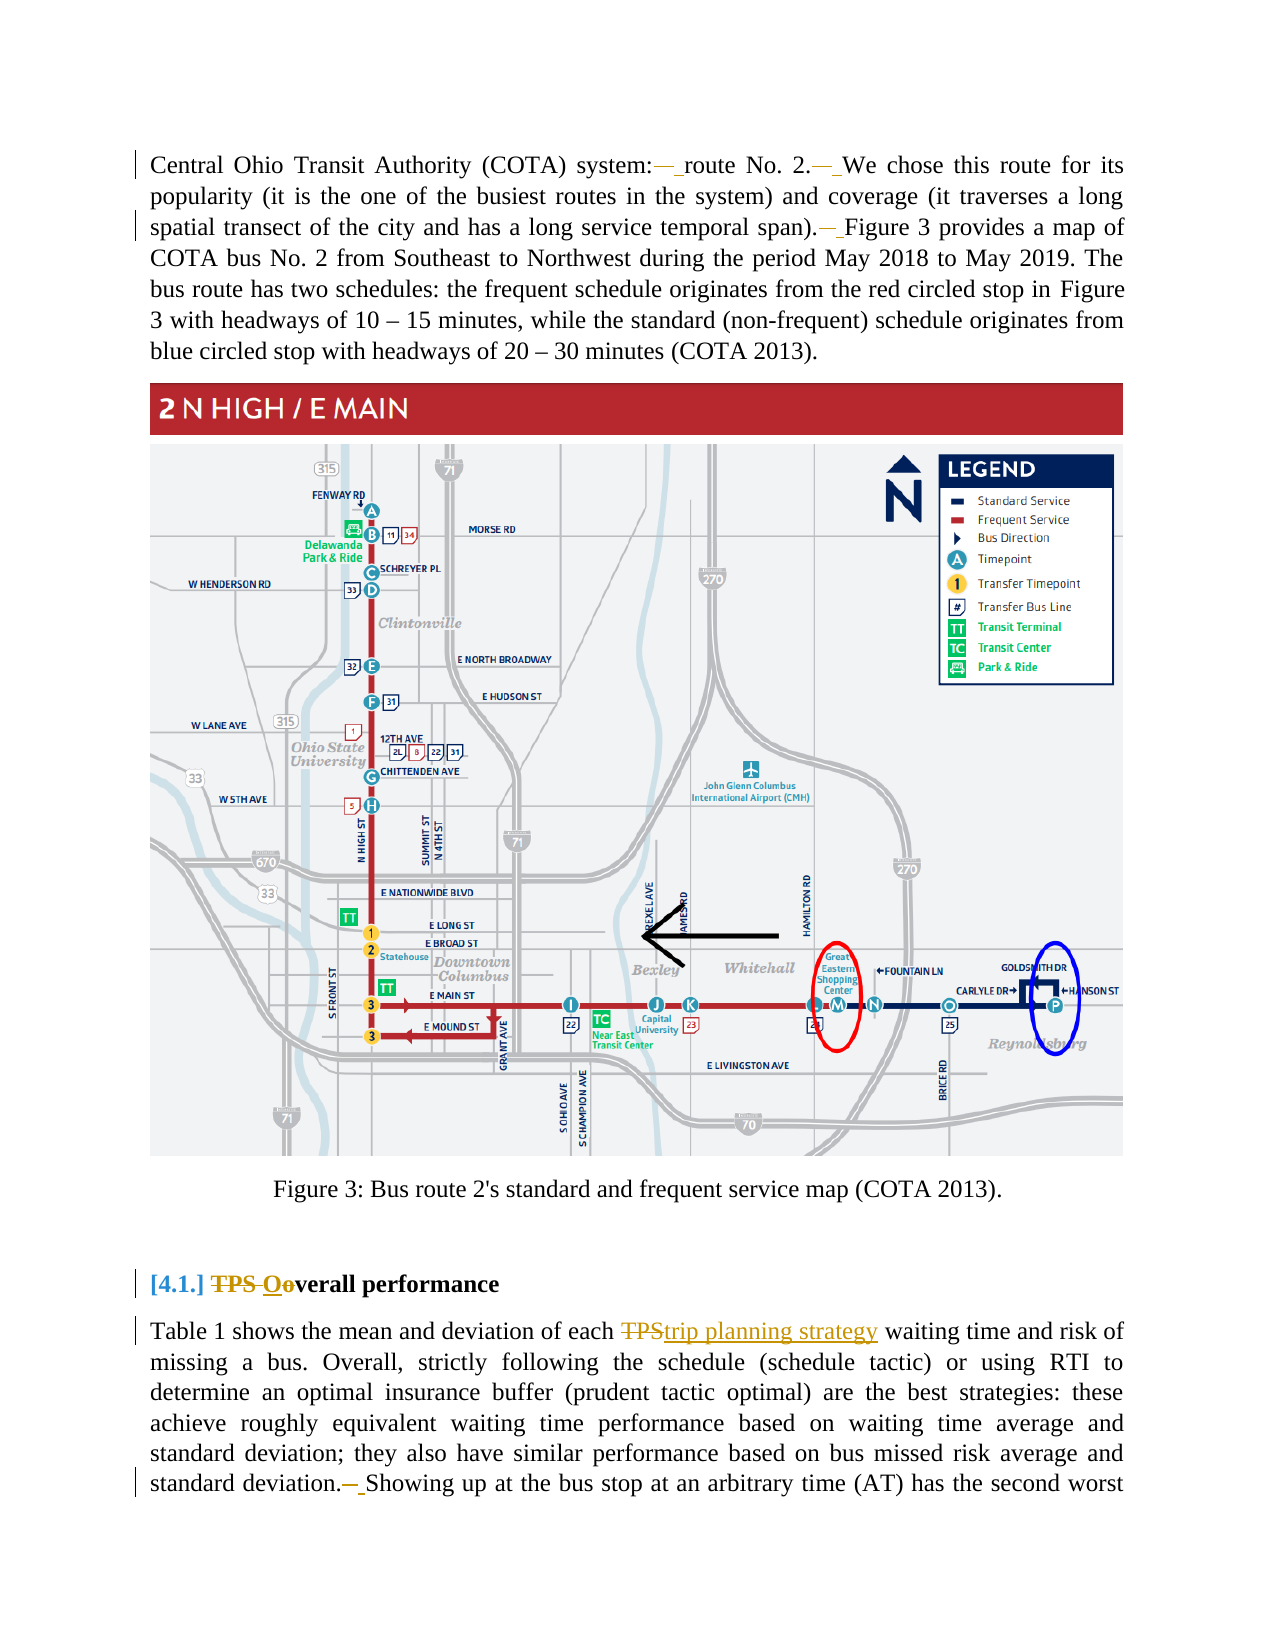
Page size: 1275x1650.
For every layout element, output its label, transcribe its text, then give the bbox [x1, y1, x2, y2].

list verall performance [150, 1269, 1125, 1298]
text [150, 150, 1125, 365]
picture [150, 383, 1123, 1157]
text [150, 1316, 1125, 1497]
text Figure : Bus route 2's standard and frequent service map (COTA 2013). [150, 1174, 1125, 1203]
